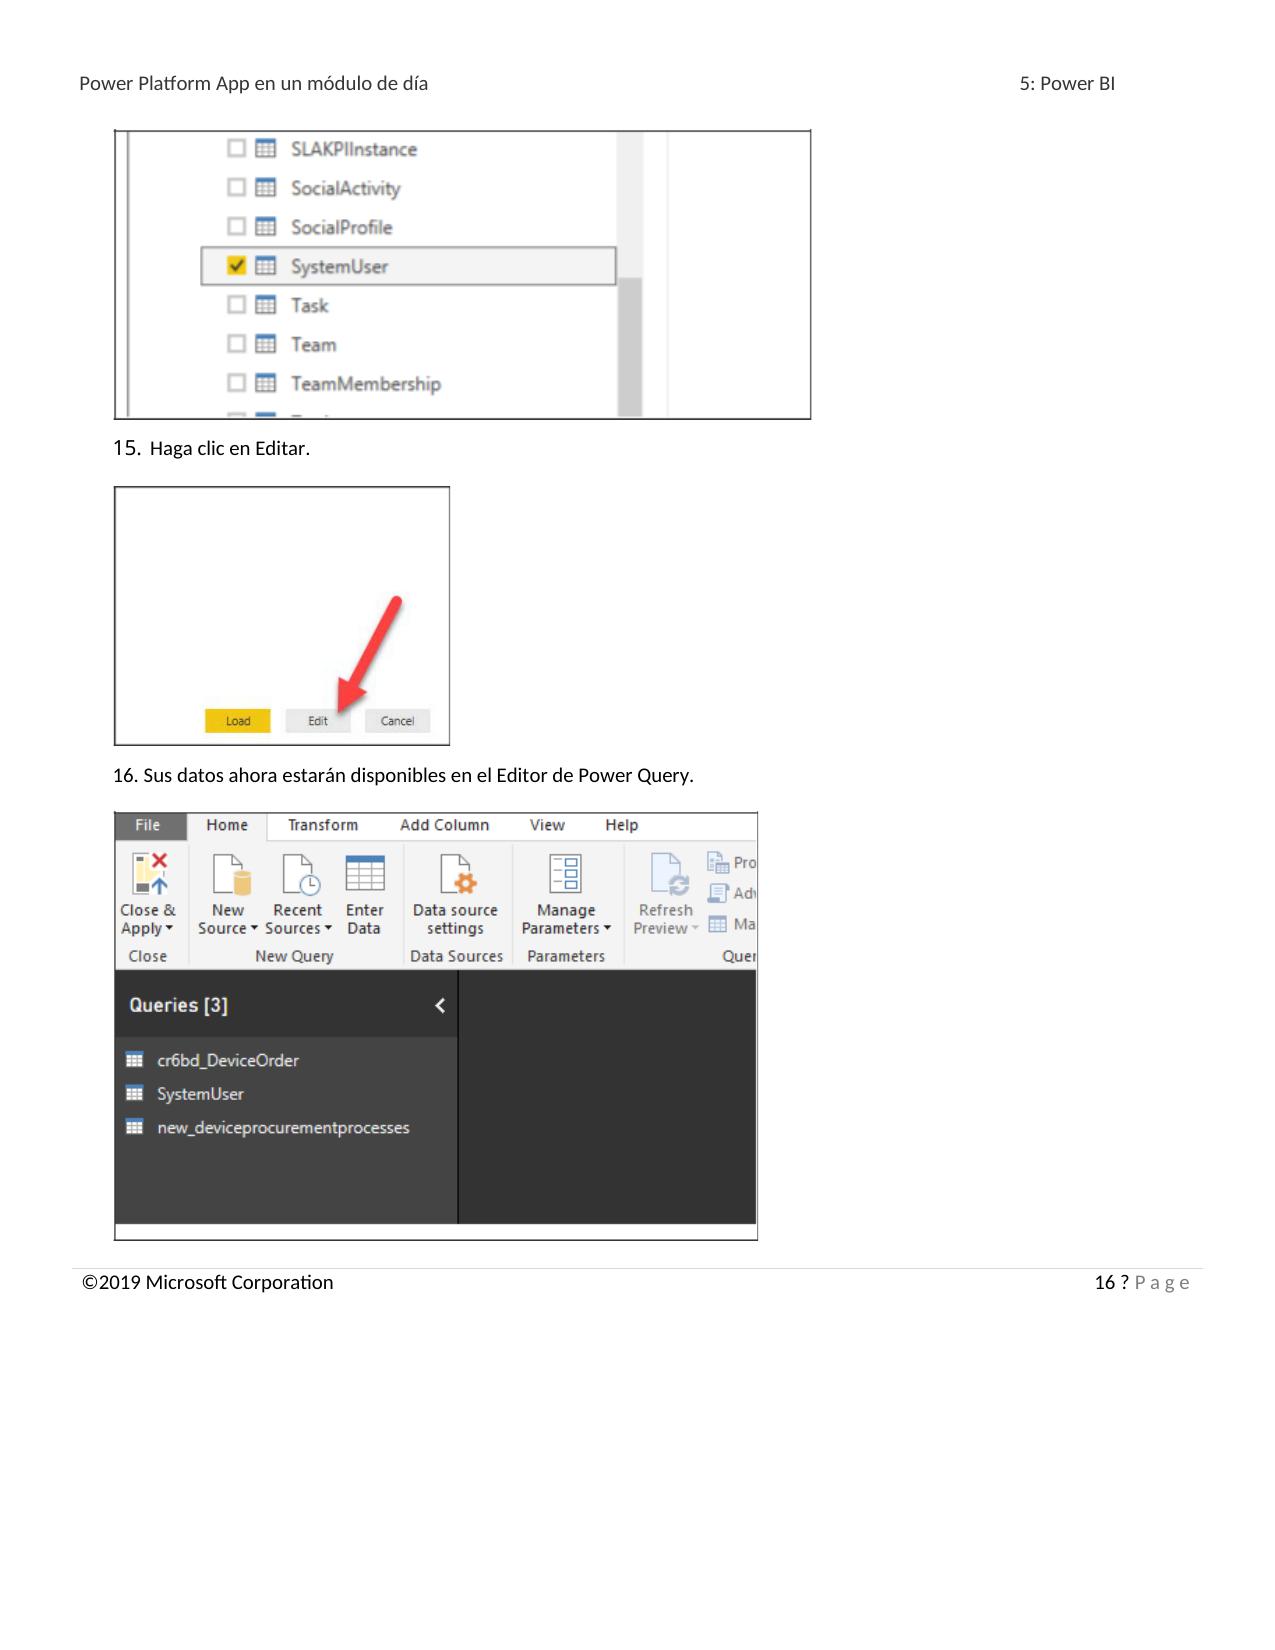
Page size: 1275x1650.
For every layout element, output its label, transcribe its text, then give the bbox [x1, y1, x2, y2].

picture [113, 129, 812, 420]
text Power Platform App en un módulo de día 5: Power BI [79, 71, 1196, 96]
picture [113, 811, 759, 1241]
list Haga clic en Editar. [112, 433, 1196, 462]
text ©2019 Microsoft Corporation 16 ? P a g e [81, 1269, 1196, 1294]
picture [113, 486, 451, 746]
text 16. Sus datos ahora estarán disponibles en el Editor de Power Query. [112, 762, 1196, 787]
